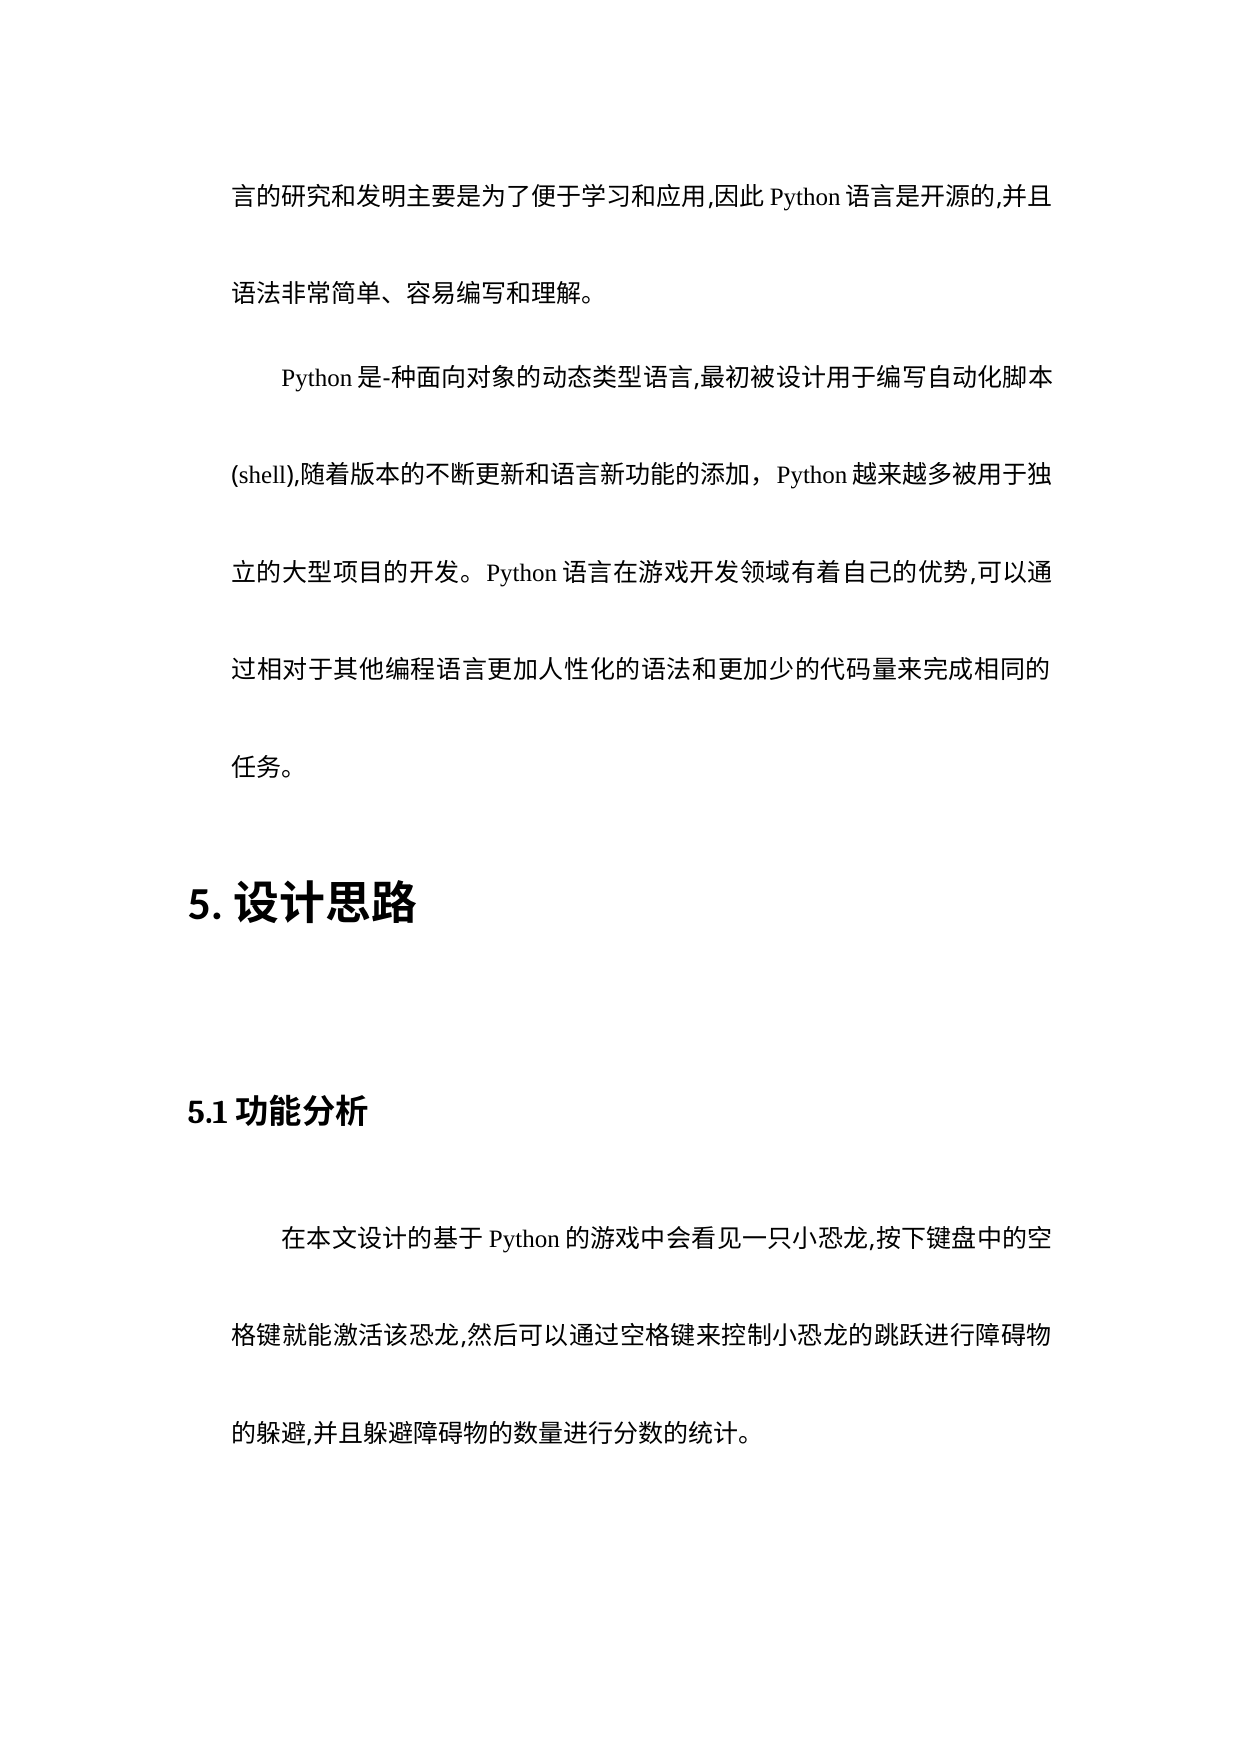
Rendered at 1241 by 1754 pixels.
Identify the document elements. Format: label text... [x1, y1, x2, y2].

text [231, 162, 1053, 324]
subtitle 5.1 功能分析 [187, 1077, 1053, 1142]
text 在本文设计的基于Python的游戏中会看见一只小恐龙,按下键盘中的空格键就能激活该恐龙,然后可以通过空格键来控制小恐龙的跳跃进行障碍物的躲避,并且躲避障碍物的数量进行分数的统计。 [231, 1204, 1053, 1464]
text Python是-种面向对象的动态类型语言,最初被设计用于编写自动化脚本(shell),随着版本的不断更新和语言新功能的添加，Python越来越多被用于独立的大型项目的开发。Python语言在游戏开发领域有着自己的优势,可以通过相对于其他编程语言更加人性化的语法和更加少的代码量来完成相同的任务。 [231, 343, 1053, 798]
subtitle 5. 设计思路 [187, 851, 1053, 949]
